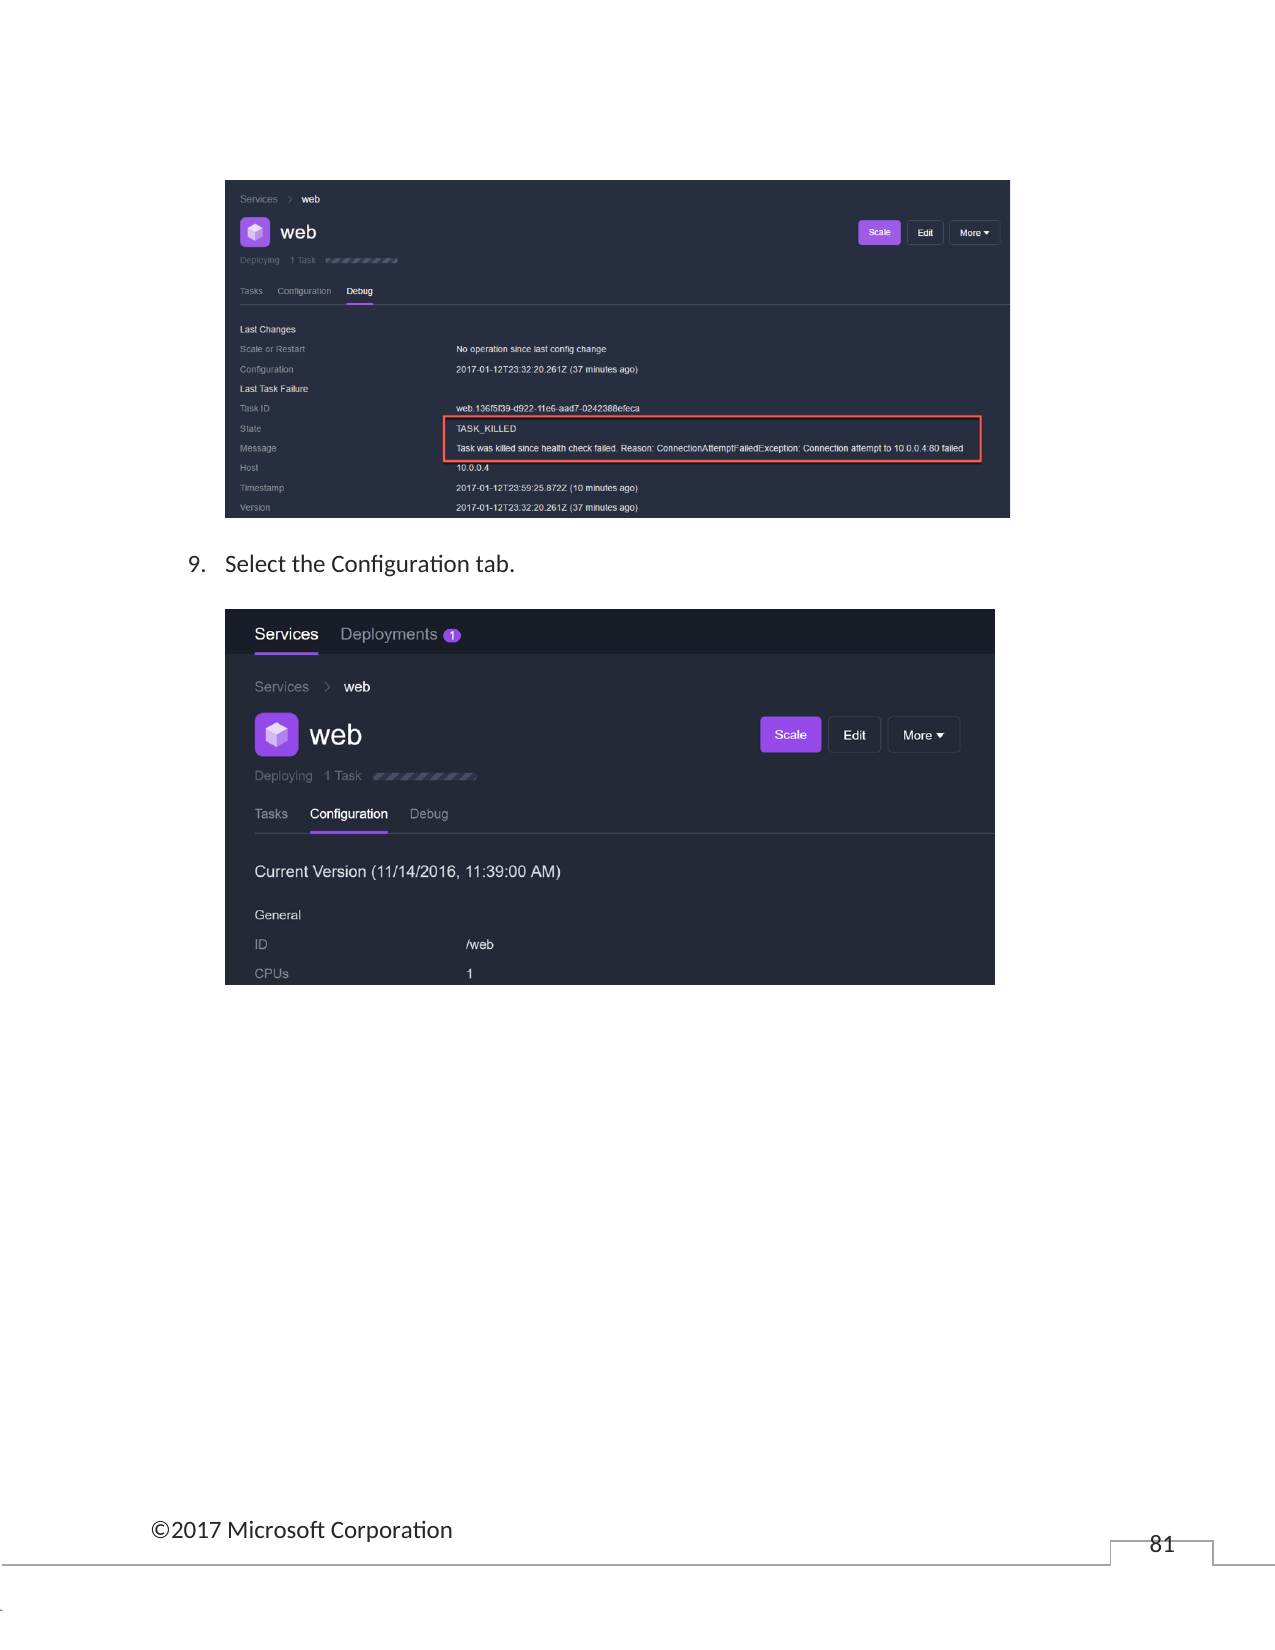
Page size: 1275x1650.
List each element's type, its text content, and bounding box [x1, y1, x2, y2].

list Select the Configuration tab. [187, 548, 1125, 579]
picture [225, 180, 1011, 518]
picture [225, 609, 995, 985]
